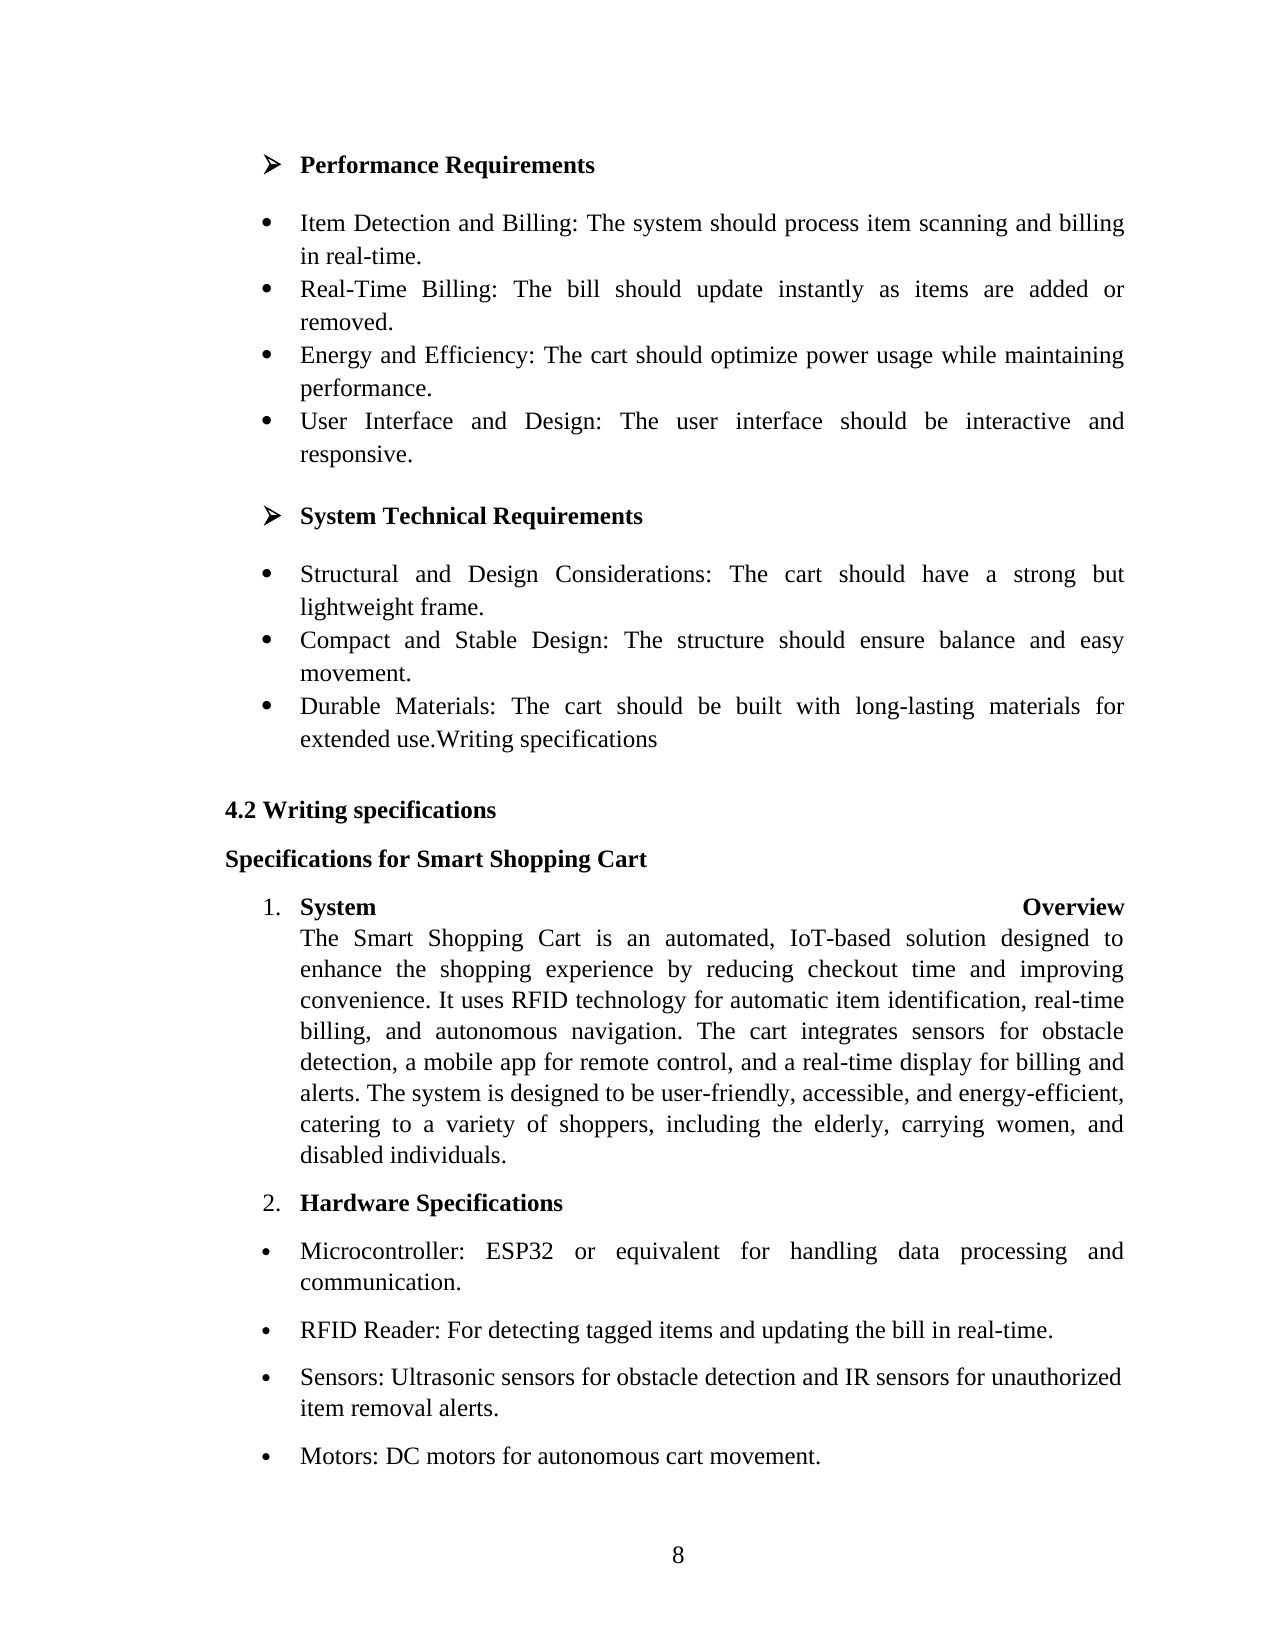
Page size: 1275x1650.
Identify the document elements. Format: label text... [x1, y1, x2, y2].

subtitle Writing specifications [225, 1379, 1125, 1408]
list Performance Requirements [262, 589, 1125, 617]
list Organized Wiring: The system should have neatly arranged wiring for safety and maintenance. [262, 493, 1125, 555]
list Structural and Design Considerations: The cart should have a strong but lightweight frame. [262, 1085, 1125, 1147]
text Specifications for Smart Shopping Cart [225, 1429, 1125, 1458]
list Energy and Efficiency: The cart should optimize power usage while maintaining performance. [262, 837, 1125, 899]
list System Technical Requirements [262, 1027, 1125, 1056]
list Compact and Stable Design: The structure should ensure balance and easy movement. [262, 1181, 1125, 1242]
list Unauthorized Item Removal Alert: If an item is removed without proper scanning, an alert should be triggered. [262, 303, 1125, 365]
list User Alerts and Notifications : Notifications should be provided for unauthorized item removal or safety issues. [262, 208, 1125, 270]
list User Interface and Design: The user interface should be interactive and responsive. [262, 932, 1125, 994]
list Item Detection and Billing: The system should process item scanning and billing in real-time. [262, 647, 1125, 708]
list System Requirements [262, 150, 1125, 179]
list Real-Time Billing: The bill should update instantly as items are added or removed. [262, 742, 1125, 804]
list Large, Clear Display: The LCD should be clear and easy to read for better user experience. [262, 398, 1125, 460]
list Durable Materials: The cart should be built with long-lasting materials for extended use.Writing specifications [262, 1276, 1125, 1338]
